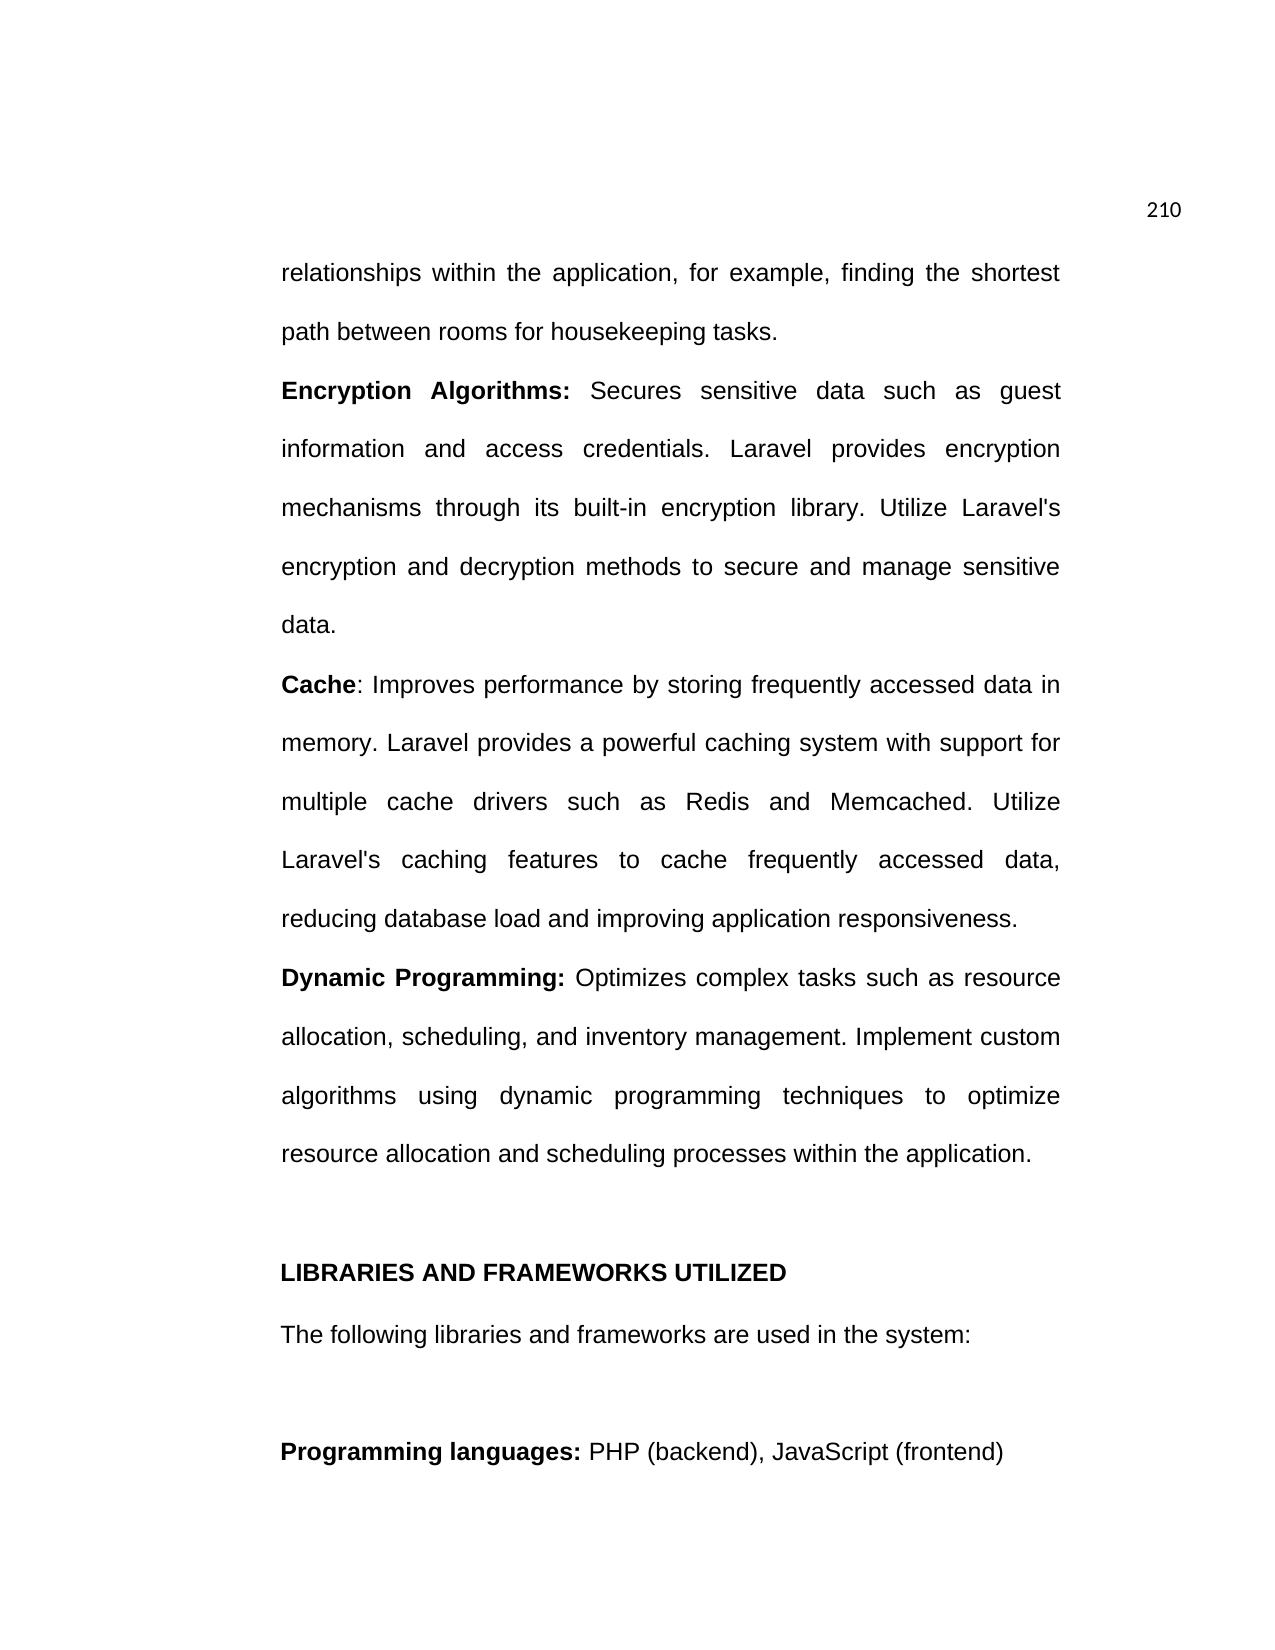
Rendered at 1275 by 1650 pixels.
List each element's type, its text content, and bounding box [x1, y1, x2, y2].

text Encryption Algorithms: Secures sensitive data such as guest information and access credentials. Laravel provides encryption mechanisms through its built-in encryption library. Utilize Laravel's encryption and decryption methods to secure and manage sensitive data. [281, 376, 1062, 639]
text Cache: Improves performance by storing frequently accessed data in memory. Laravel provides a powerful caching system with support for multiple cache drivers such as Redis and Memcached. Utilize Laravel's caching features to cache frequently accessed data, reducing database load and improving application responsiveness. [281, 669, 1062, 933]
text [281, 258, 1062, 345]
text The following libraries and frameworks are used in the system: [280, 1320, 1062, 1349]
text LIBRARIES AND FRAMEWORKS UTILIZED [280, 1258, 1062, 1286]
text Dynamic Programming: Optimizes complex tasks such as resource allocation, scheduling, and inventory management. Implement custom algorithms using dynamic programming techniques to optimize resource allocation and scheduling processes within the application. [281, 963, 1062, 1168]
text Programming languages: PHP (backend), JavaScript (frontend) [280, 1437, 1062, 1466]
